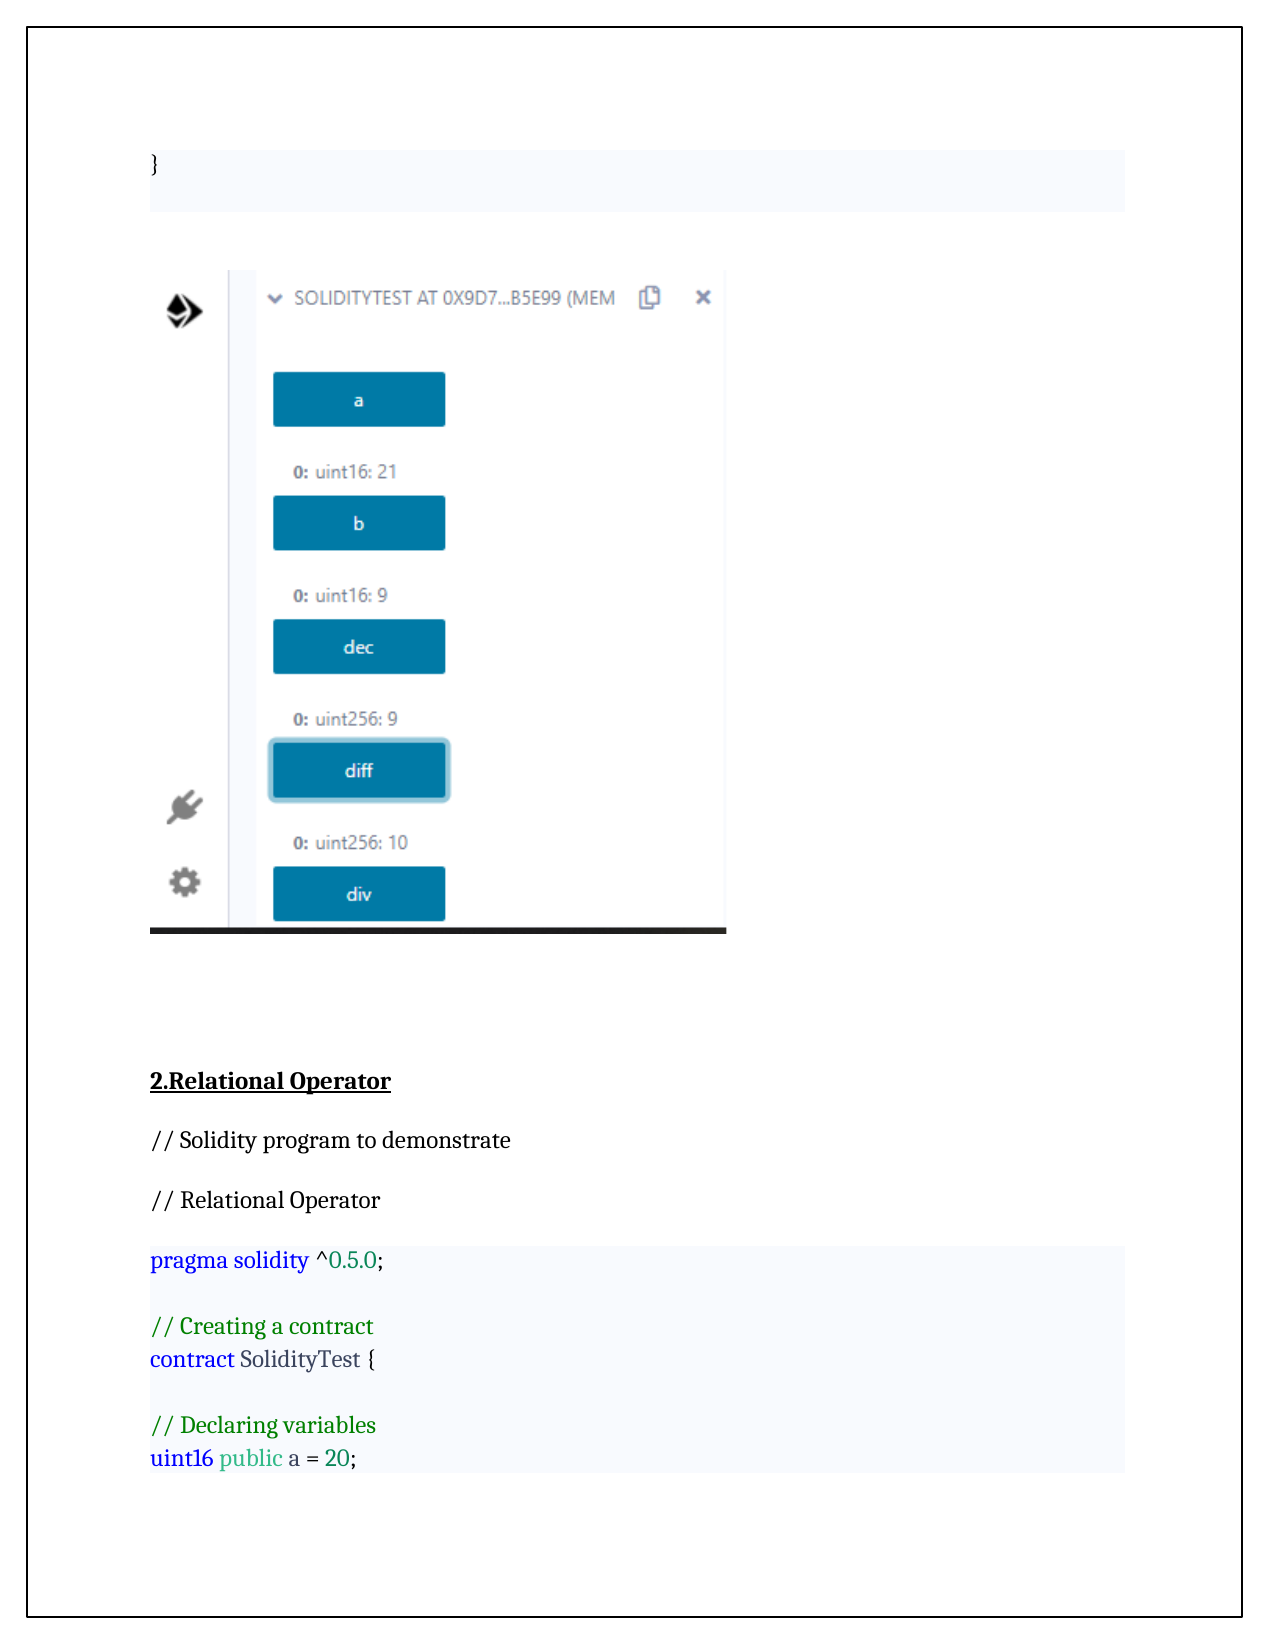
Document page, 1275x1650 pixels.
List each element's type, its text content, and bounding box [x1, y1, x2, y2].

text // Relational Operator [150, 1186, 1125, 1215]
picture [150, 270, 727, 934]
text // Creating a contract [150, 1312, 1125, 1341]
text // Solidity program to demonstrate [150, 1126, 1125, 1155]
text } [150, 150, 1125, 179]
text contract SolidityTest { [150, 1345, 1125, 1374]
text pragma solidity ^0.5.0; [150, 1246, 1125, 1275]
text 2.Relational Operator [150, 1067, 1125, 1095]
text uint16 public a = 20; [150, 1444, 1125, 1473]
text // Declaring variables [150, 1411, 1125, 1440]
